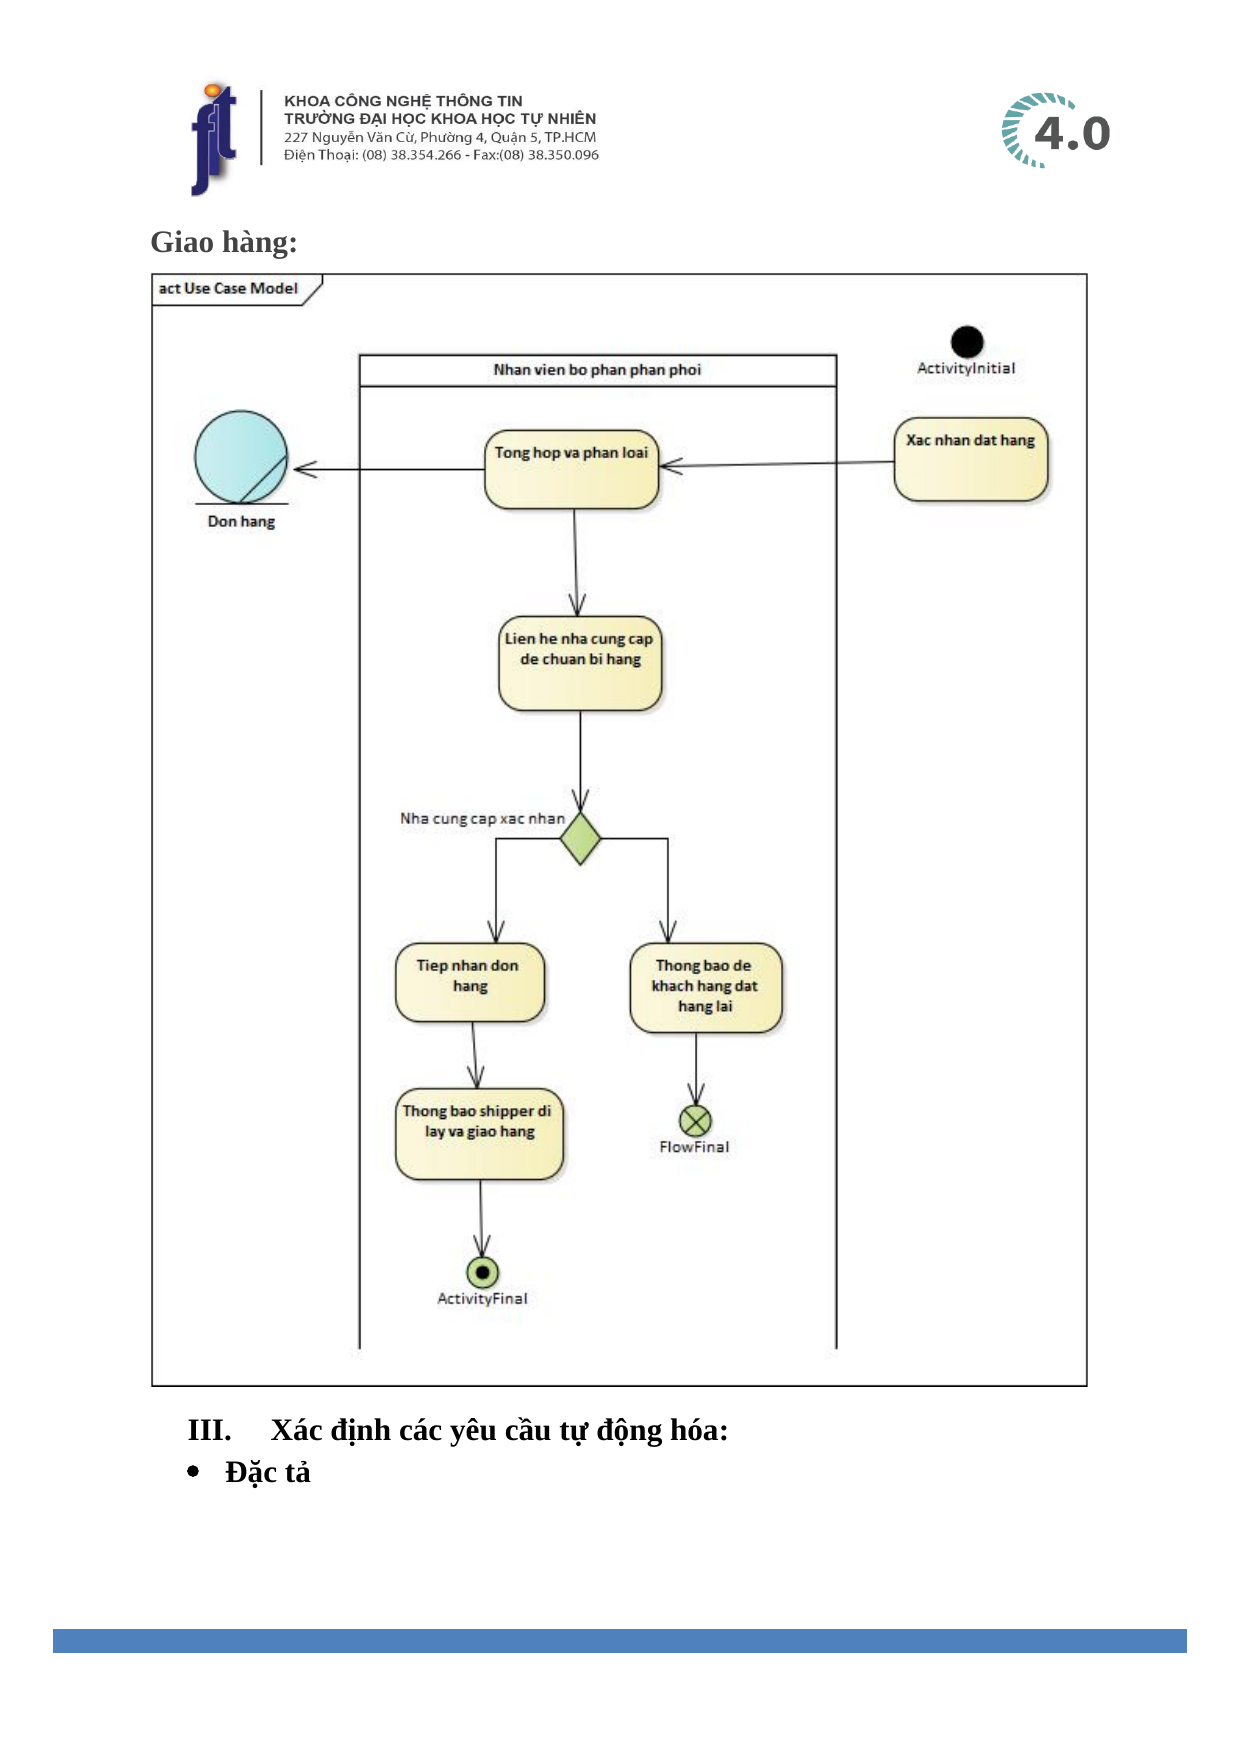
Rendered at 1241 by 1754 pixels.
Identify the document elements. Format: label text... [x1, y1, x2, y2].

list Xác định các yêu cầu tự động hóa: [187, 1412, 1090, 1448]
picture [150, 272, 1088, 1387]
subtitle Giao hàng: [150, 150, 1090, 259]
picture [975, 86, 1138, 175]
picture [168, 75, 632, 150]
list Đặc tả [187, 1453, 1090, 1489]
